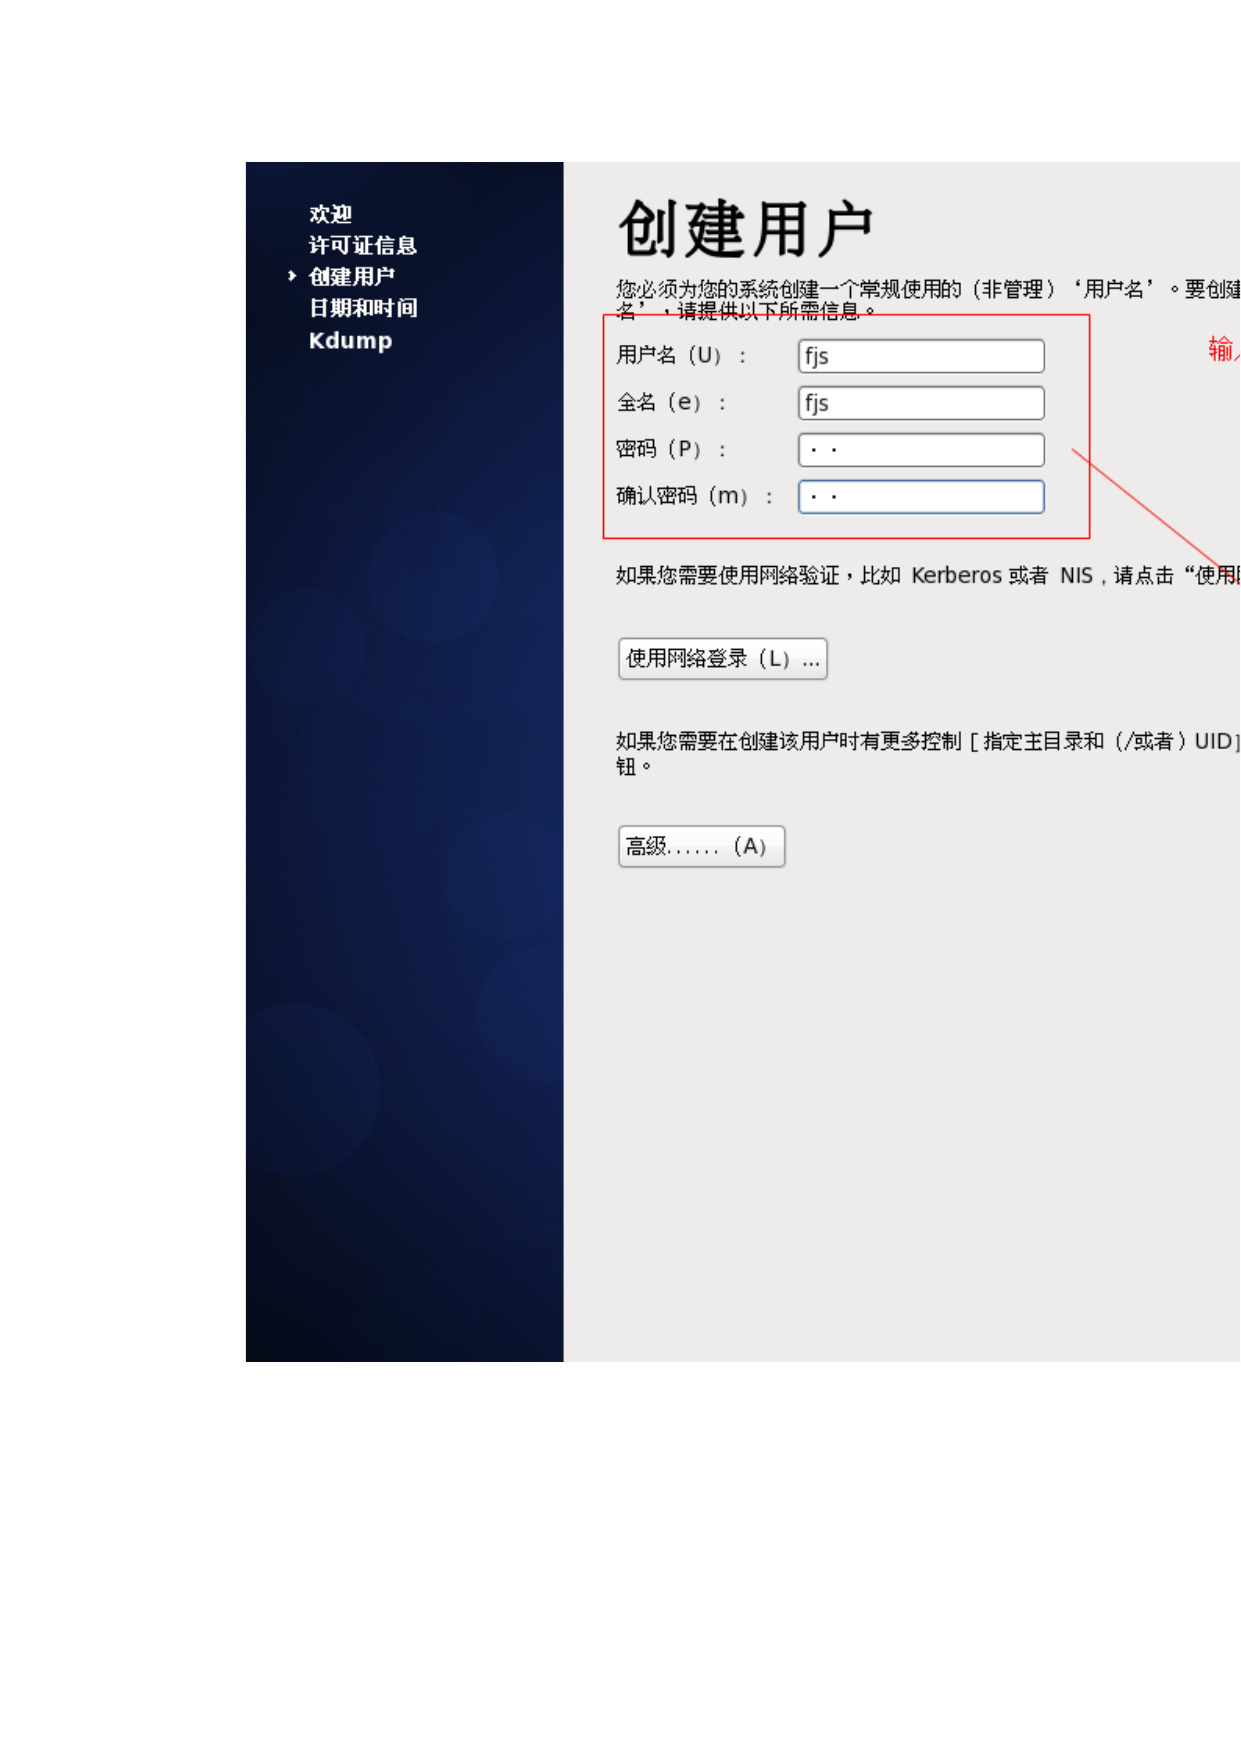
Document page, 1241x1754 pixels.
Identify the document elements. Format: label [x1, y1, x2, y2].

picture [245, 162, 1241, 1362]
